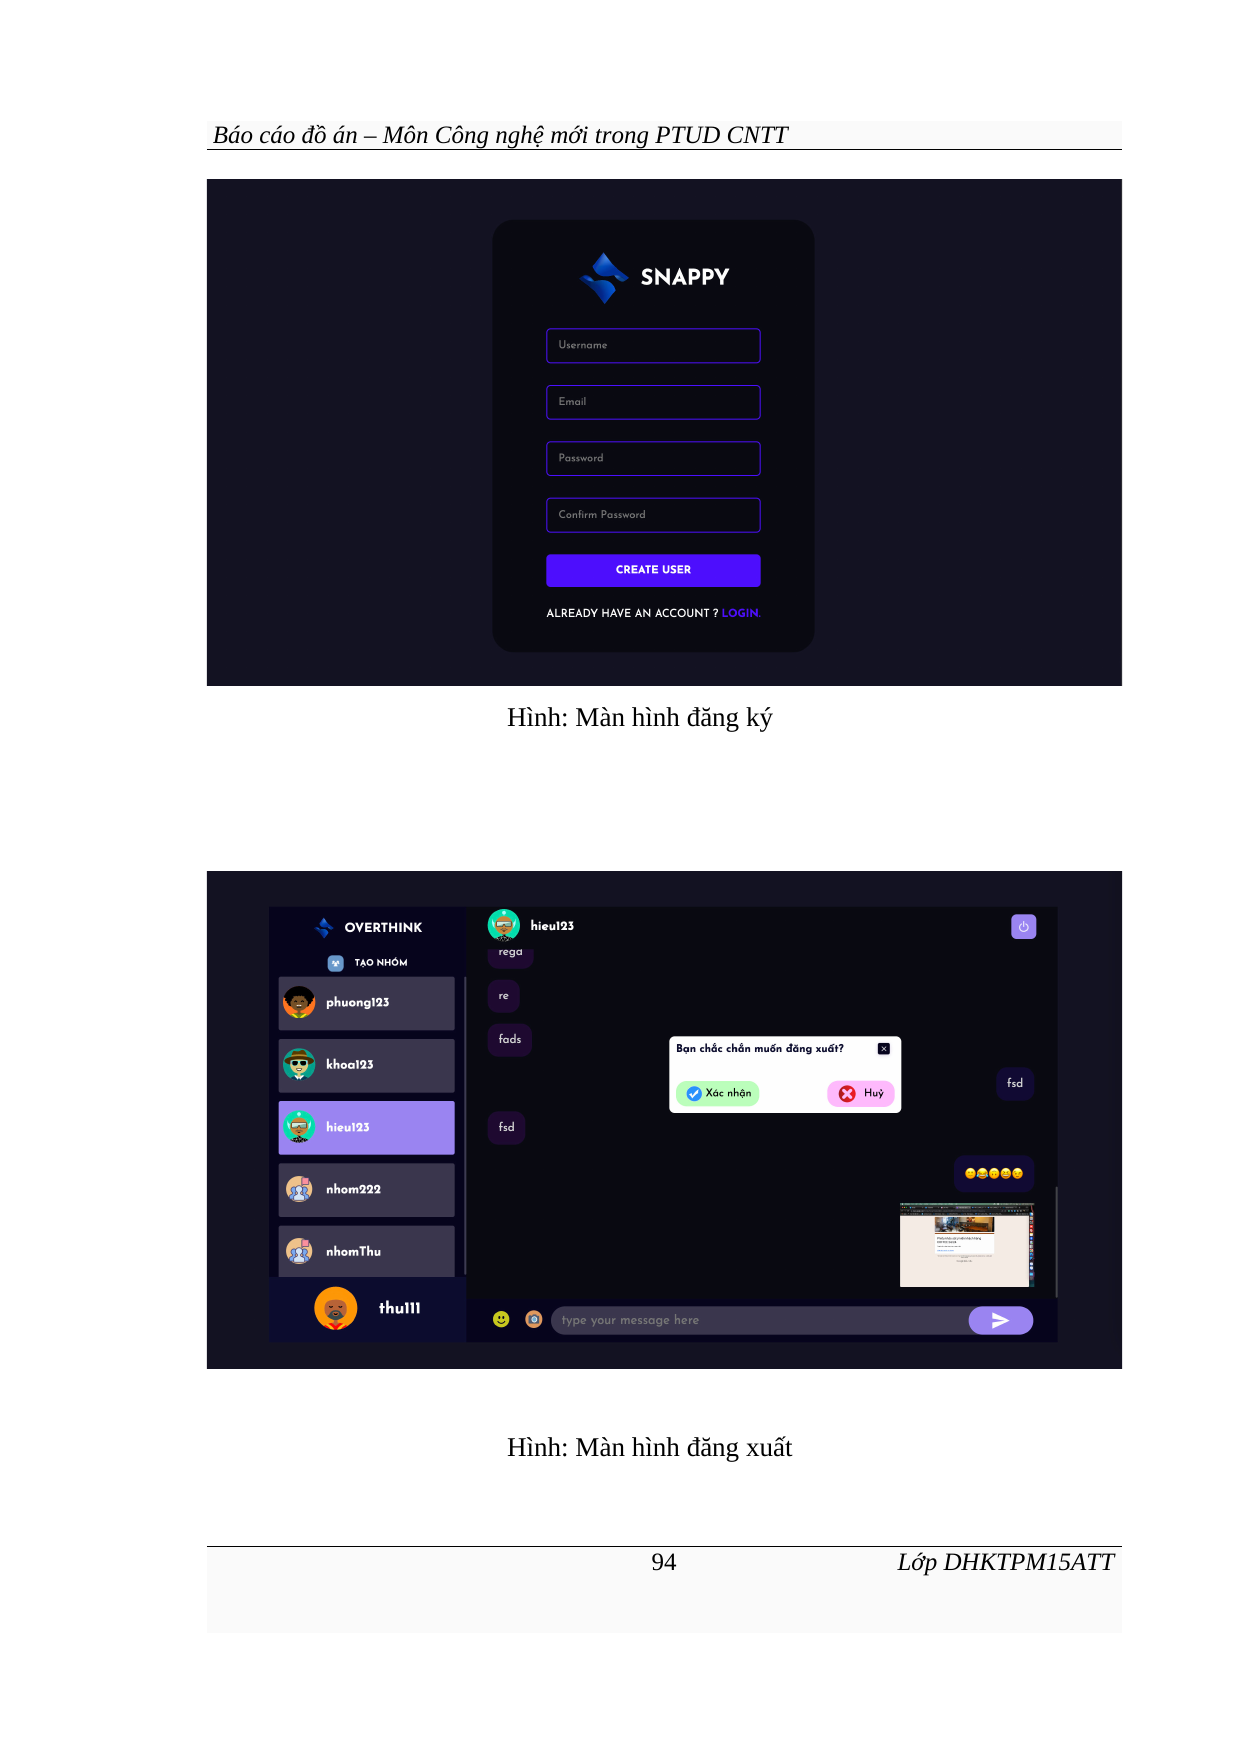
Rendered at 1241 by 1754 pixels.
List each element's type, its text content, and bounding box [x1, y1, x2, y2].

picture [206, 871, 1123, 1369]
text Hình: Màn hình đăng ký [432, 701, 1122, 732]
text Hình: Màn hình đăng xuất [432, 1431, 1122, 1462]
picture [206, 179, 1123, 686]
